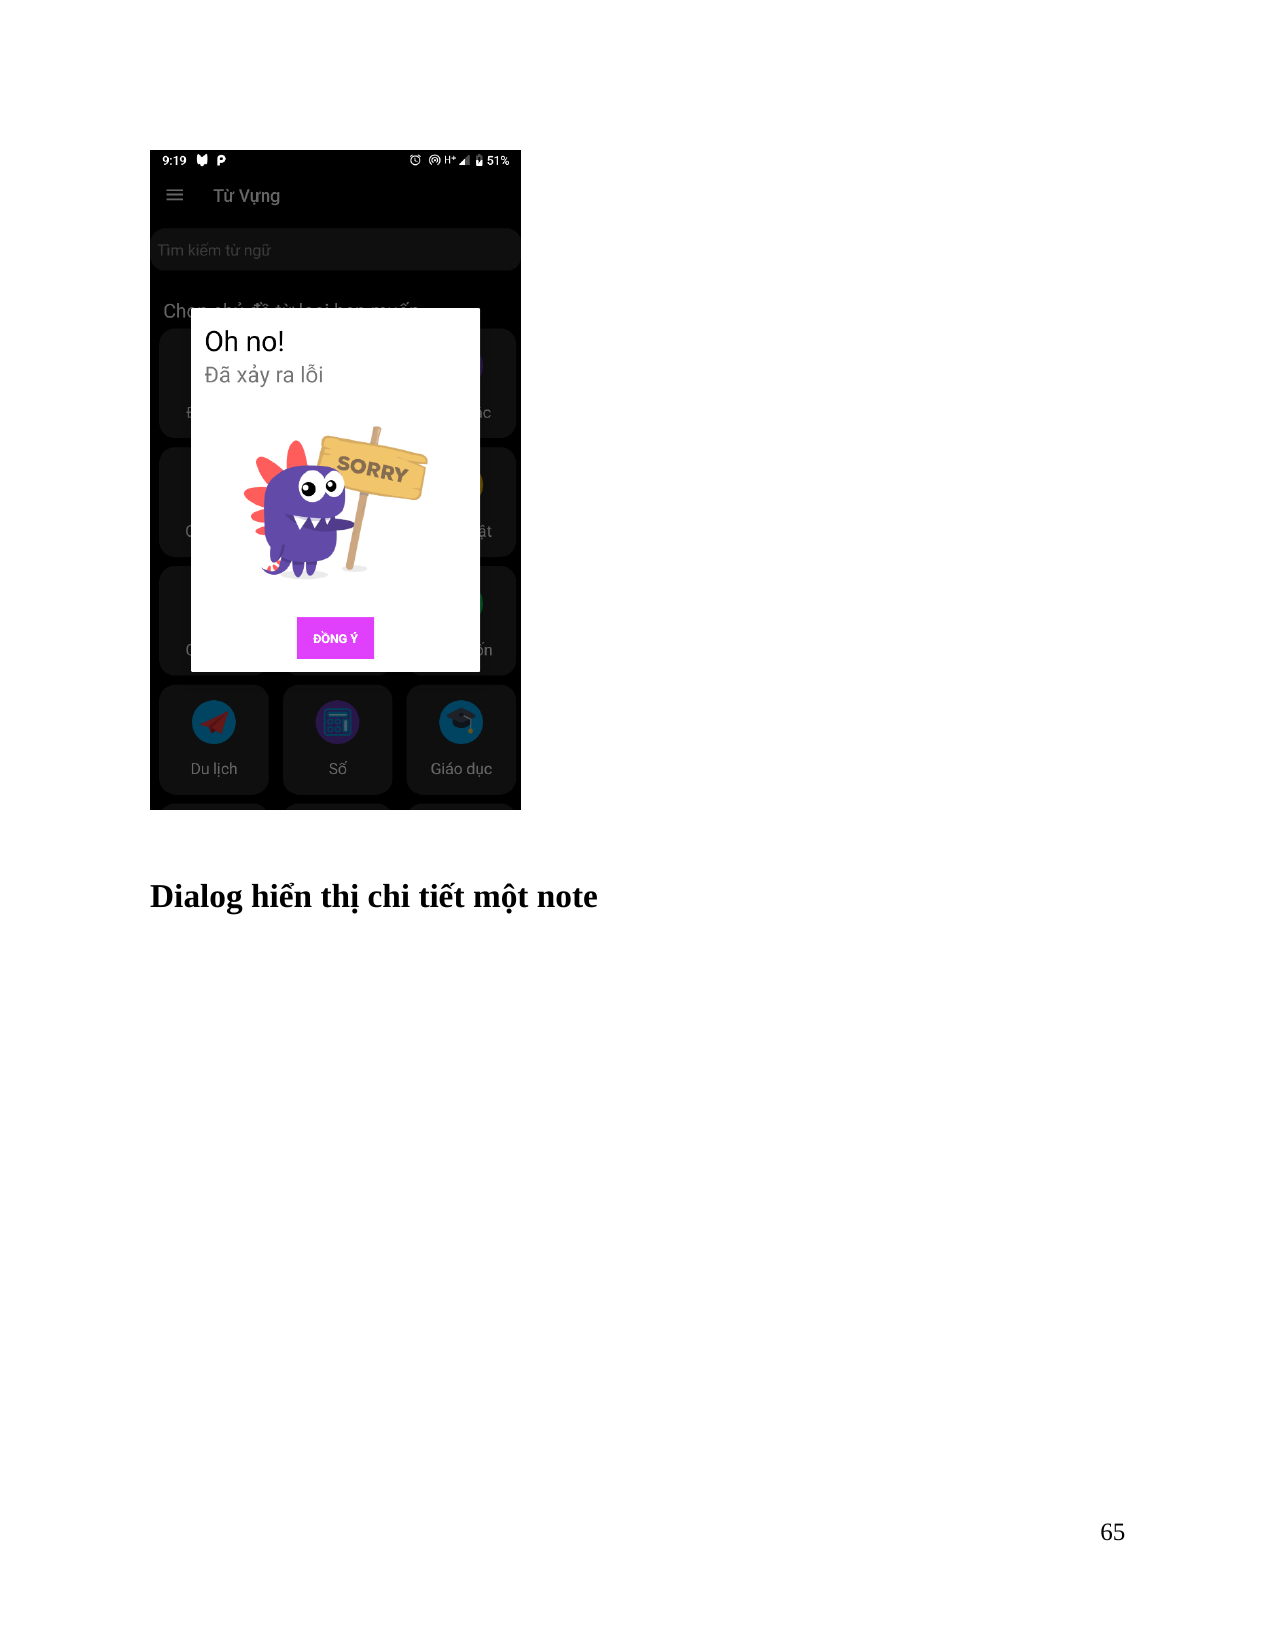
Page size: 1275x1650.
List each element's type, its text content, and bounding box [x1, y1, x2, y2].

picture [150, 150, 521, 810]
text Dialog hiển thị chi tiết một note [150, 876, 1125, 914]
